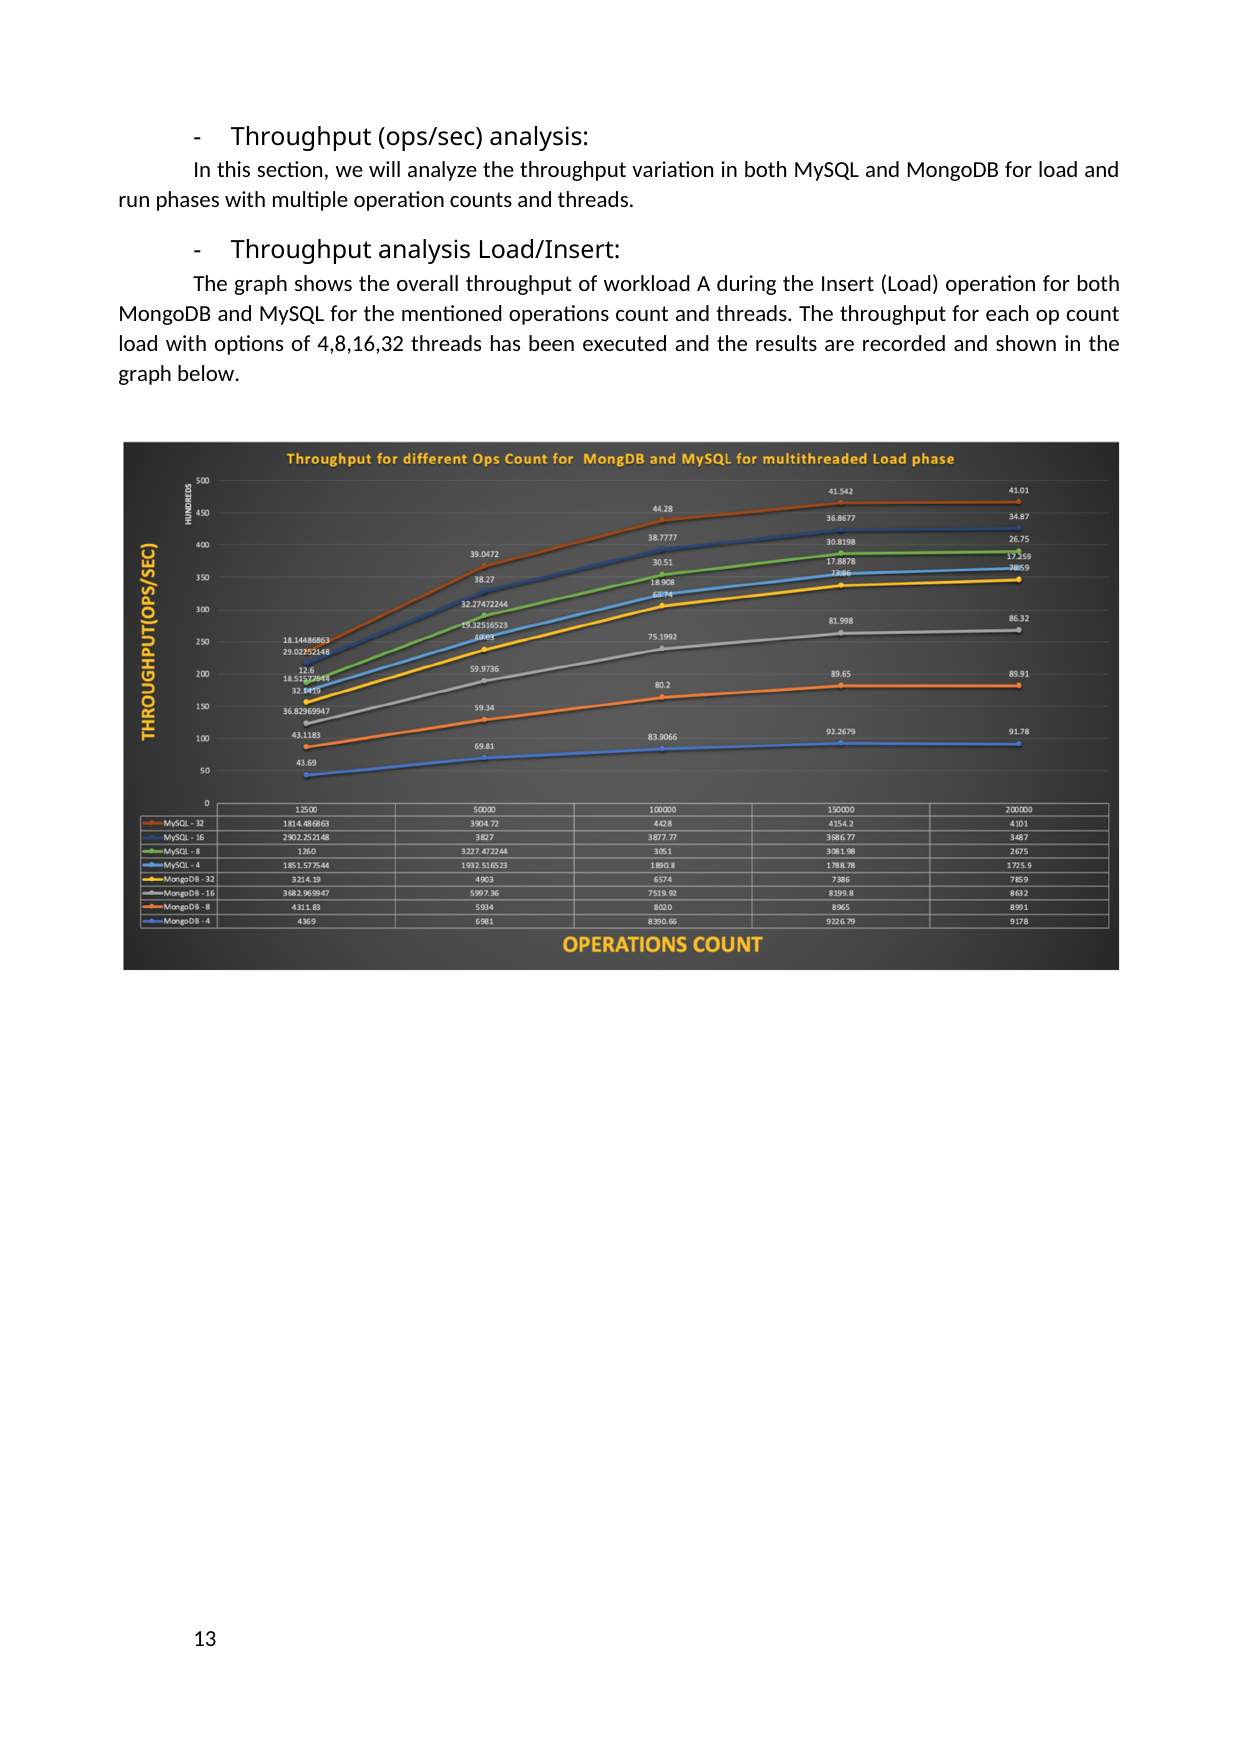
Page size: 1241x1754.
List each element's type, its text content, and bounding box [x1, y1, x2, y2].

text In this section, we will analyze the throughput variation in both MySQL and MongoDB for load and run phases with multiple operation counts and threads. [118, 155, 1122, 213]
text The graph shows the overall throughput of workload A during the Insert (Load) operation for both MongoDB and MySQL for the mentioned operations count and threads. The throughput for each op count load with options of 4,8,16,32 threads has been executed and the results are recorded and shown in the graph below. [118, 269, 1122, 387]
subtitle Throughput analysis Load/Insert: [193, 232, 1122, 266]
picture [118, 436, 1123, 975]
subtitle Throughput (ops/sec) analysis: [193, 118, 1122, 152]
